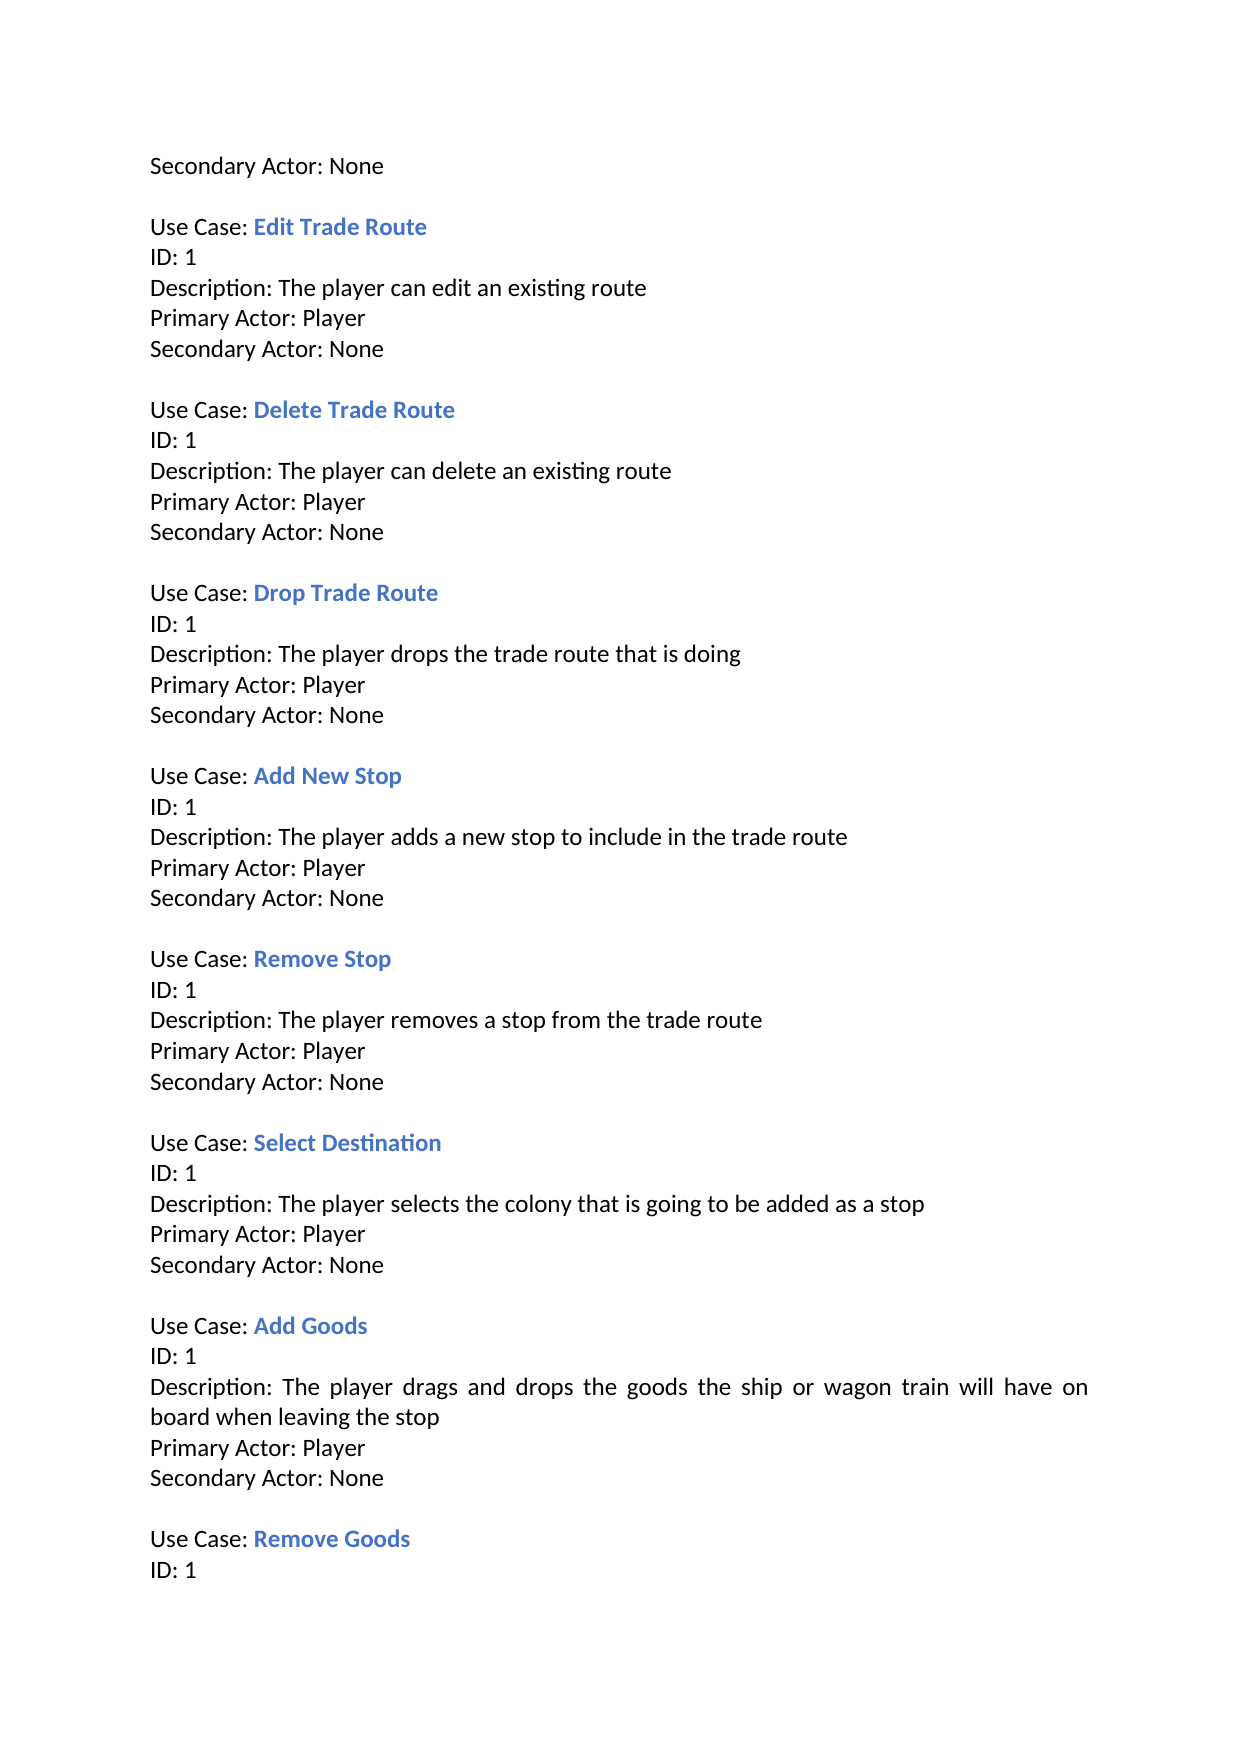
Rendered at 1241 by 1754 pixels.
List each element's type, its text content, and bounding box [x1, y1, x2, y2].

text ID: 1 [150, 1157, 1090, 1188]
text Secondary Actor: None [150, 150, 1090, 181]
text Primary Actor: Player [150, 1218, 1090, 1249]
text Primary Actor: Player [150, 1432, 1090, 1462]
text Description: The player can delete an existing route [150, 455, 1090, 486]
text Description: The player drags and drops the goods the ship or wagon train will have on board when leaving the stop [150, 1371, 1090, 1432]
text Primary Actor: Player [150, 669, 1090, 699]
text Primary Actor: Player [150, 1035, 1090, 1066]
text Use Case: Edit Trade Route [150, 211, 1090, 242]
text Use Case: Delete Trade Route [150, 394, 1090, 425]
text Use Case: Drop Trade Route [150, 577, 1090, 608]
text ID: 1 [150, 974, 1090, 1004]
text Secondary Actor: None [150, 699, 1090, 730]
text Description: The player removes a stop from the trade route [150, 1004, 1090, 1035]
text ID: 1 [150, 791, 1090, 821]
text ID: 1 [150, 1554, 1090, 1584]
text Description: The player drops the trade route that is doing [150, 638, 1090, 669]
text Secondary Actor: None [150, 333, 1090, 364]
text Secondary Actor: None [150, 1066, 1090, 1096]
text Use Case: Select Destination [150, 1127, 1090, 1157]
text Use Case: Add New Stop [150, 760, 1090, 791]
text Primary Actor: Player [150, 852, 1090, 882]
text Primary Actor: Player [150, 303, 1090, 333]
text Secondary Actor: None [150, 516, 1090, 547]
text ID: 1 [150, 425, 1090, 455]
text Description: The player can edit an existing route [150, 272, 1090, 303]
text Description: The player selects the colony that is going to be added as a stop [150, 1188, 1090, 1218]
text Primary Actor: Player [150, 486, 1090, 516]
text Use Case: Remove Goods [150, 1523, 1090, 1554]
text Use Case: Add Goods [150, 1310, 1090, 1340]
text Secondary Actor: None [150, 1249, 1090, 1279]
text Description: The player adds a new stop to include in the trade route [150, 821, 1090, 852]
text Secondary Actor: None [150, 882, 1090, 913]
text Use Case: Remove Stop [150, 943, 1090, 974]
text ID: 1 [150, 608, 1090, 638]
text ID: 1 [150, 1340, 1090, 1371]
text ID: 1 [150, 242, 1090, 272]
text Secondary Actor: None [150, 1462, 1090, 1493]
